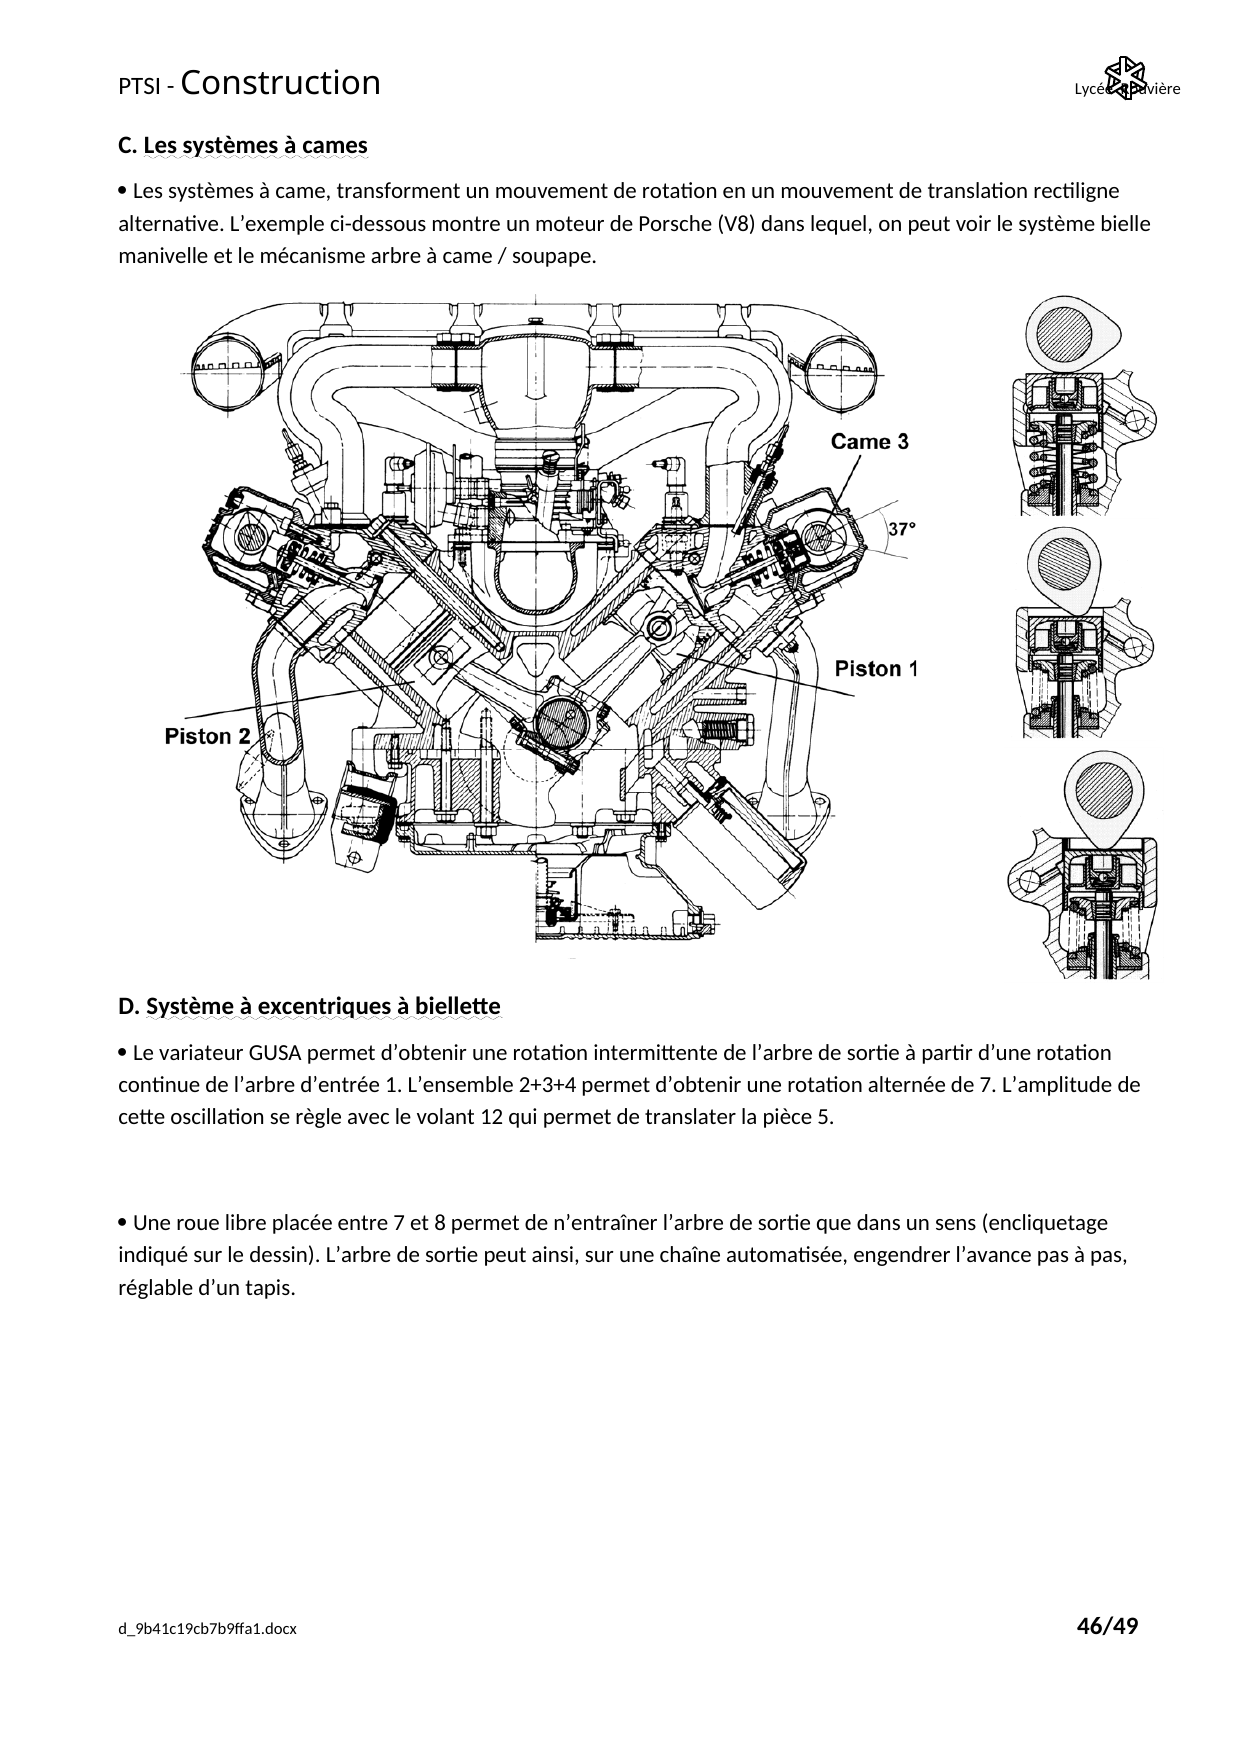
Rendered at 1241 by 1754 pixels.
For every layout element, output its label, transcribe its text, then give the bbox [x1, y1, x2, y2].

picture [1007, 294, 1160, 519]
picture [1010, 526, 1157, 741]
table_cell [975, 526, 1192, 748]
picture [1003, 747, 1164, 983]
text Une roue libre placée entre 7 et 8 permet de n’entraîner l’arbre de sortie que dans un sens (encliquetage indiqué sur le dessin). L’arbre de sortie peut ainsi, sur une chaîne automatisée, engendrer l’avance pas à pas, réglable d’un tapis. [118, 1208, 1181, 1301]
subtitle Les systèmes à cames [118, 129, 1181, 160]
text Le variateur GUSA permet d’obtenir une rotation intermittente de l’arbre de sortie à partir d’une rotation continue de l’arbre d’entrée 1. L’ensemble 2+3+4 permet d’obtenir une rotation alternée de 7. L’amplitude de cette oscillation se règle avec le volant 12 qui permet de translater la pièce 5. [118, 1038, 1181, 1130]
text Les systèmes à came, transforment un mouvement de rotation en un mouvement de translation rectiligne alternative. L’exemple ci-dessous montre un moteur de Porsche (V8) dans lequel, on peut voir le système bielle manivelle et le mécanisme arbre à came / soupape. [118, 177, 1181, 269]
table_header [107, 294, 974, 990]
table_header [975, 294, 1192, 526]
subtitle Système à excentriques à biellette [118, 990, 1181, 1021]
table_cell [975, 748, 1192, 990]
picture [165, 294, 917, 959]
